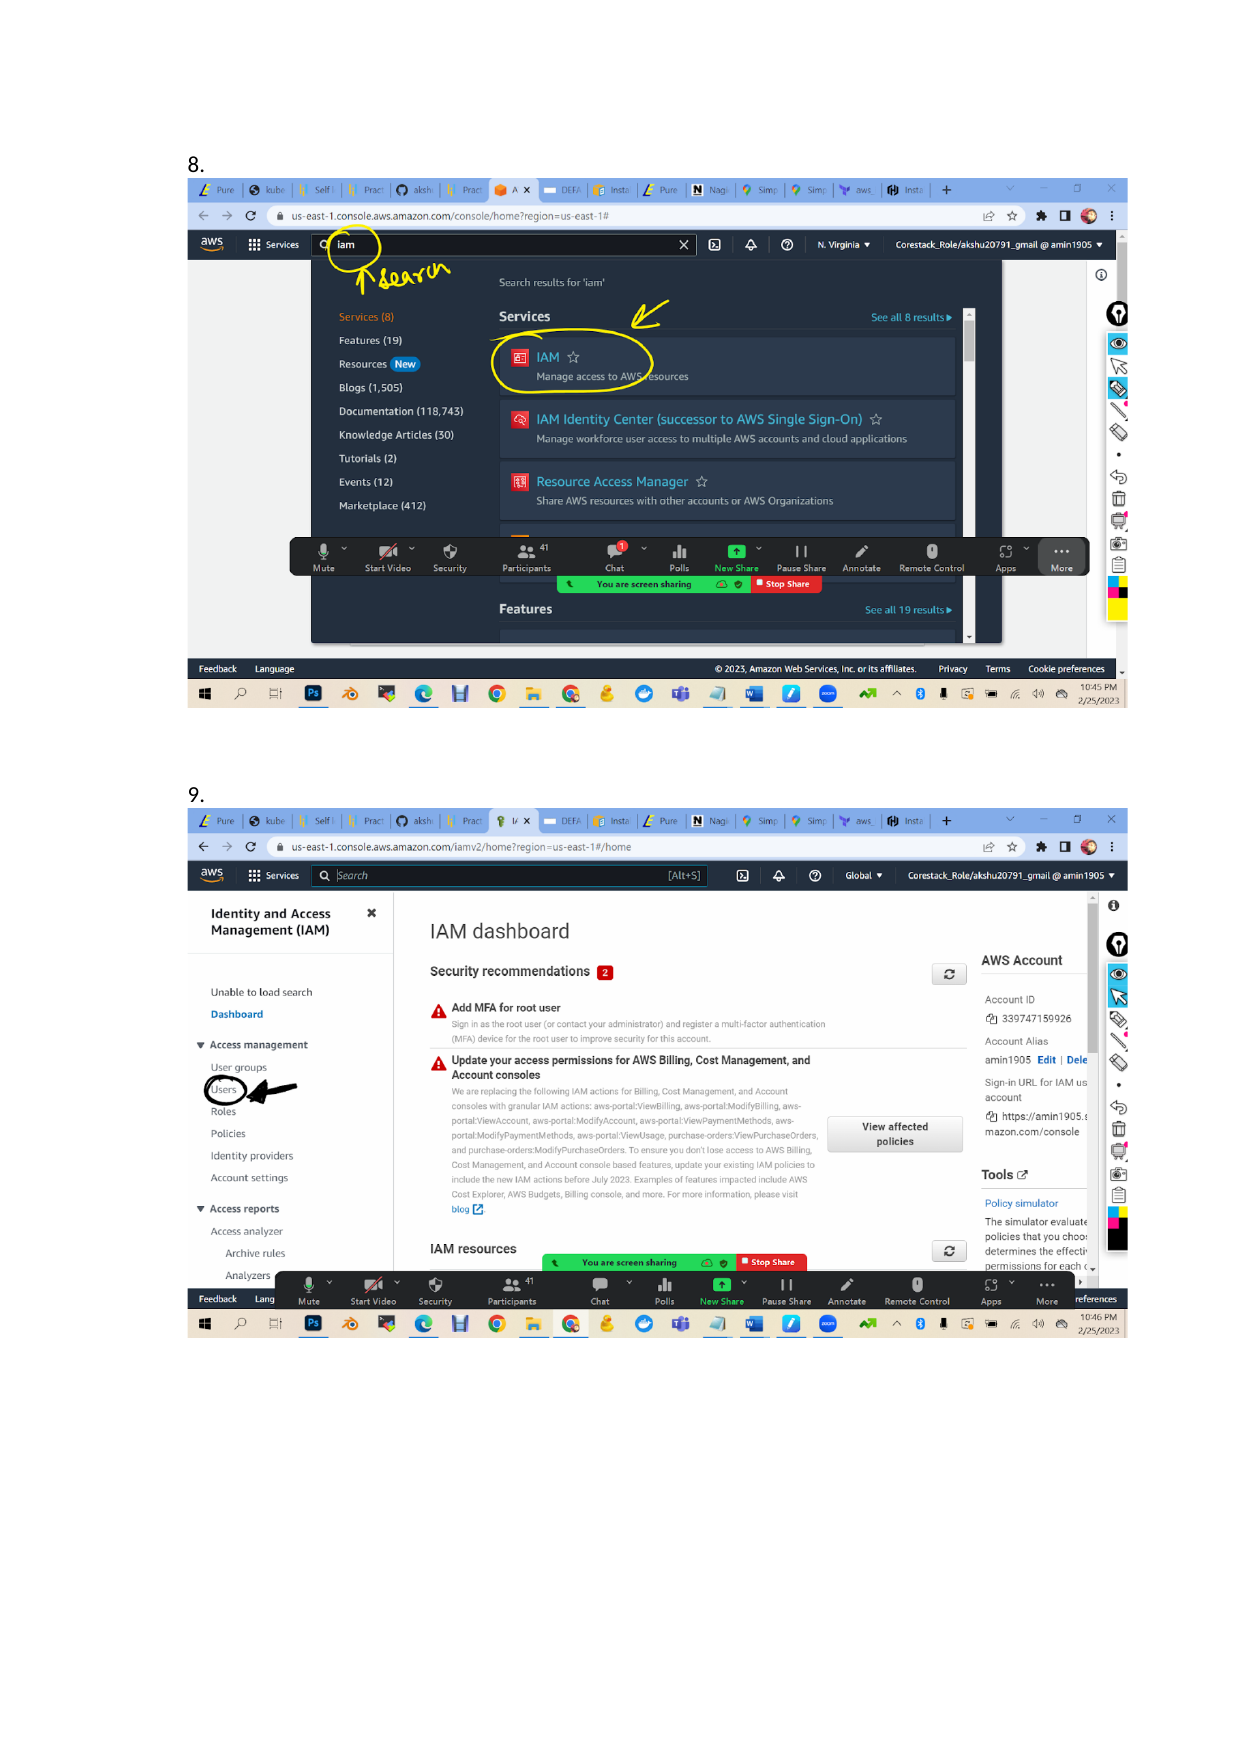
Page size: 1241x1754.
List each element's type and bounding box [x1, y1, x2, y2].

picture [187, 808, 1128, 1338]
picture [187, 178, 1128, 708]
